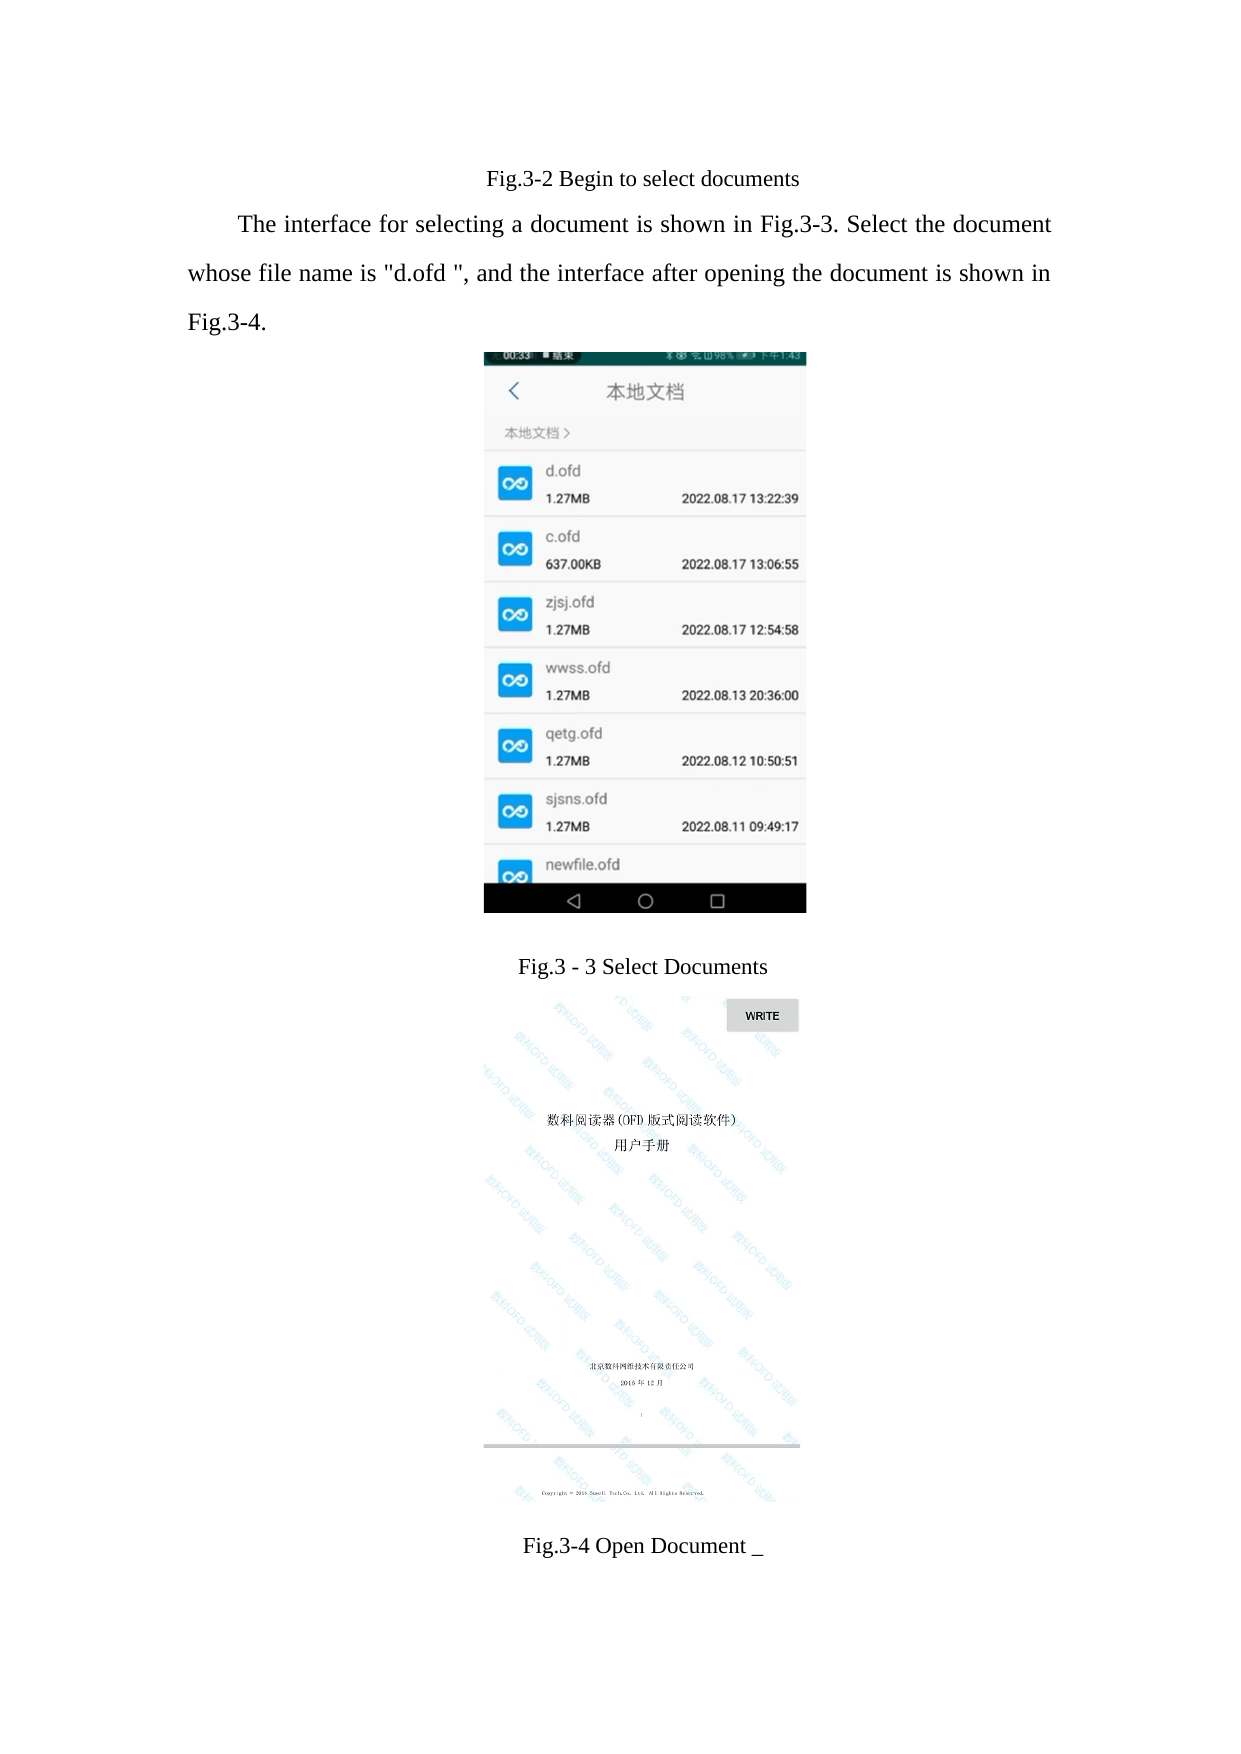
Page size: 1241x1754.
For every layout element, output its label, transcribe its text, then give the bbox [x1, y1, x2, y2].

text Fig.3-4 Open Document _ [187, 1529, 1053, 1562]
text Fig.3 - 3 Select Documents [187, 950, 1053, 983]
picture [483, 352, 807, 913]
picture [483, 996, 801, 1502]
text The interface for selecting a document is shown in Fig.3-3. Select the document whose file name is "d.ofd ", and the interface after opening the document is shown in Fig.3-4. [187, 208, 1053, 338]
text Fig.3-2 Begin to select documents [187, 162, 1053, 194]
